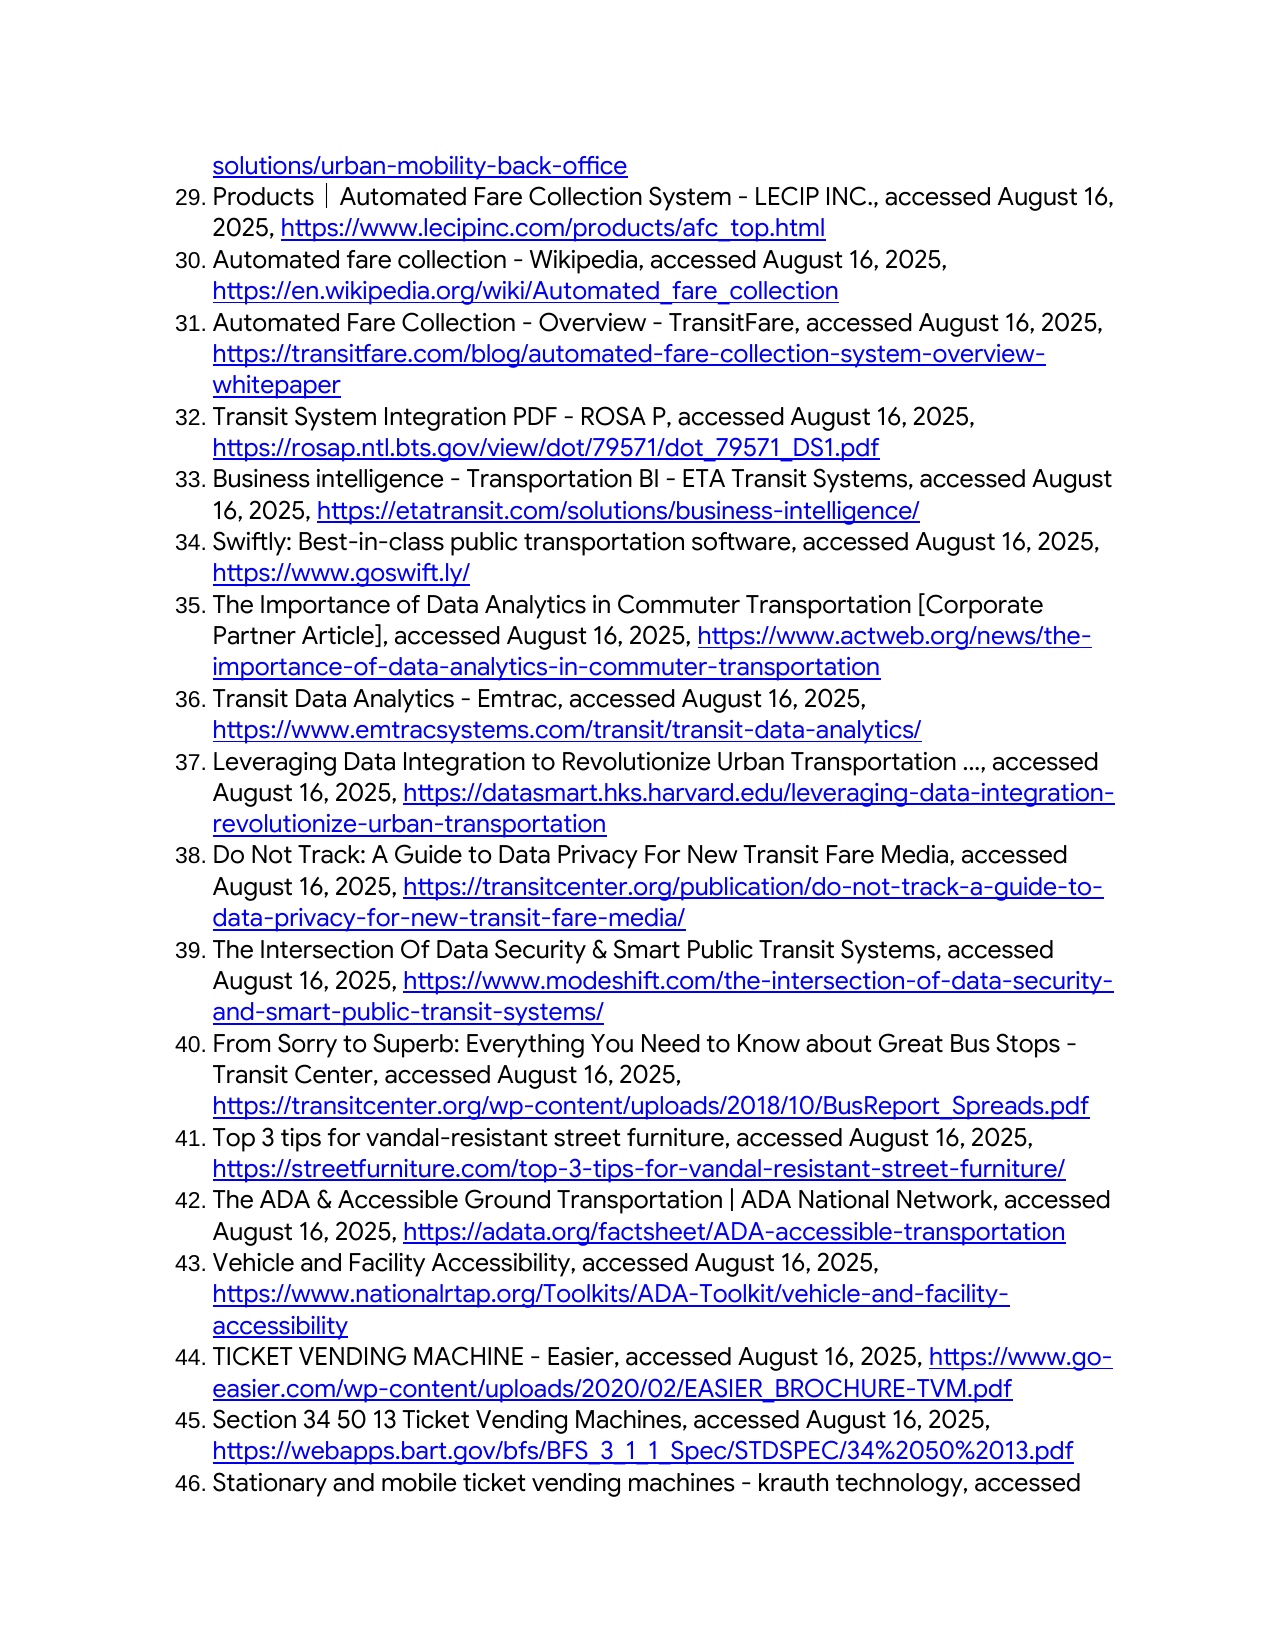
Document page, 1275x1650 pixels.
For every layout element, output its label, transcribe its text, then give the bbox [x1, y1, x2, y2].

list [175, 1467, 1125, 1498]
list Business intelligence - Transportation BI - ETA Transit Systems, accessed August 16, 2025, https://etatransit.com/solutions/business-intelligence/ [175, 463, 1125, 526]
list Transit System Integration PDF - ROSA P, accessed August 16, 2025, https://rosap.ntl.bts.gov/view/dot/79571/dot_79571_DS1.pdf [175, 401, 1125, 463]
list The ADA & Accessible Ground Transportation | ADA National Network, accessed August 16, 2025, https://adata.org/factsheet/ADA-accessible-transportation [175, 1185, 1125, 1247]
list The Importance of Data Analytics in Commuter Transportation [Corporate Partner Article], accessed August 16, 2025, https://www.actweb.org/news/the-importance-of-data-analytics-in-commuter-transportation [175, 589, 1125, 683]
list From Sorry to Superb: Everything You Need to Know about Great Bus Stops - Transit Center, accessed August 16, 2025, https://transitcenter.org/wp-content/uploads/2018/10/BusReport_Spreads.pdf [175, 1028, 1125, 1122]
list TICKET VENDING MACHINE - Easier, accessed August 16, 2025, https://www.go-easier.com/wp-content/uploads/2020/02/EASIER_BROCHURE-TVM.pdf [175, 1341, 1125, 1404]
list Products｜Automated Fare Collection System - LECIP INC., accessed August 16, 2025, https://www.lecipinc.com/products/afc_top.html [175, 181, 1125, 244]
list Top 3 tips for vandal-resistant street furniture, accessed August 16, 2025, https://streetfurniture.com/top-3-tips-for-vandal-resistant-street-furniture/ [175, 1122, 1125, 1185]
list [175, 150, 1125, 181]
list Transit Data Analytics - Emtrac, accessed August 16, 2025, https://www.emtracsystems.com/transit/transit-data-analytics/ [175, 683, 1125, 746]
list Automated fare collection - Wikipedia, accessed August 16, 2025, https://en.wikipedia.org/wiki/Automated_fare_collection [175, 244, 1125, 307]
list Leveraging Data Integration to Revolutionize Urban Transportation ..., accessed August 16, 2025, https://datasmart.hks.harvard.edu/leveraging-data-integration-revolutionize-urban-transportation [175, 746, 1125, 840]
list Vehicle and Facility Accessibility, accessed August 16, 2025, https://www.nationalrtap.org/Toolkits/ADA-Toolkit/vehicle-and-facility-accessibility [175, 1247, 1125, 1341]
list The Intersection Of Data Security & Smart Public Transit Systems, accessed August 16, 2025, https://www.modeshift.com/the-intersection-of-data-security-and-smart-public-transit-systems/ [175, 934, 1125, 1028]
list Section 34 50 13 Ticket Vending Machines, accessed August 16, 2025, https://webapps.bart.gov/bfs/BFS_3_1_1_Spec/STDSPEC/34%2050%2013.pdf [175, 1404, 1125, 1467]
list Swiftly: Best-in-class public transportation software, accessed August 16, 2025, https://www.goswift.ly/ [175, 526, 1125, 589]
list Automated Fare Collection - Overview - TransitFare, accessed August 16, 2025, https://transitfare.com/blog/automated-fare-collection-system-overview-whitepaper [175, 307, 1125, 401]
list Do Not Track: A Guide to Data Privacy For New Transit Fare Media, accessed August 16, 2025, https://transitcenter.org/publication/do-not-track-a-guide-to-data-privacy-for-new-transit-fare-media/ [175, 840, 1125, 934]
